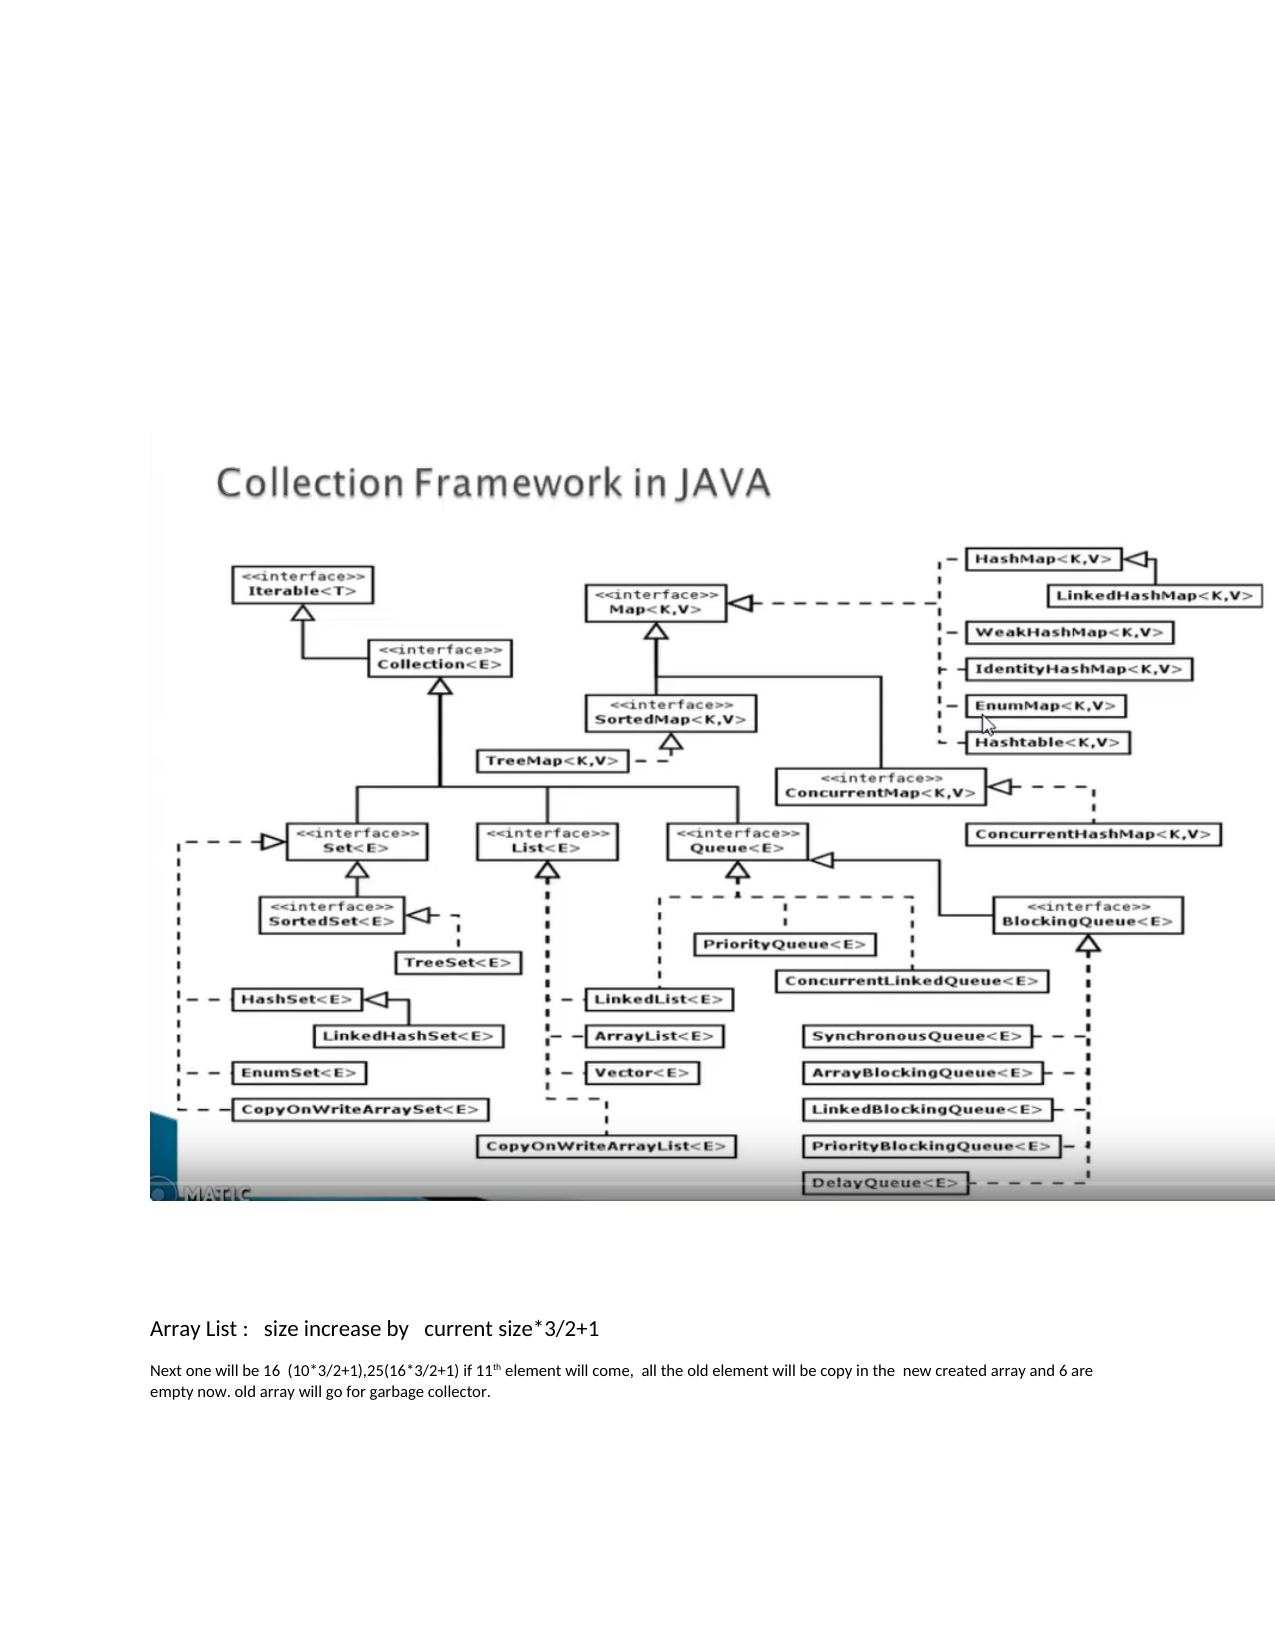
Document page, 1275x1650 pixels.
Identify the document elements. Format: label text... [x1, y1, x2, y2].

text Array List : size increase by current size*3/2+1 [150, 1314, 1125, 1342]
text Next one will be 16 (10*3/2+1),25(16*3/2+1) if 11th element will come, all the old element will be copy in the new created array and 6 are empty now. old array will go for garbage collector. [150, 1361, 1125, 1401]
picture [150, 431, 1275, 1201]
